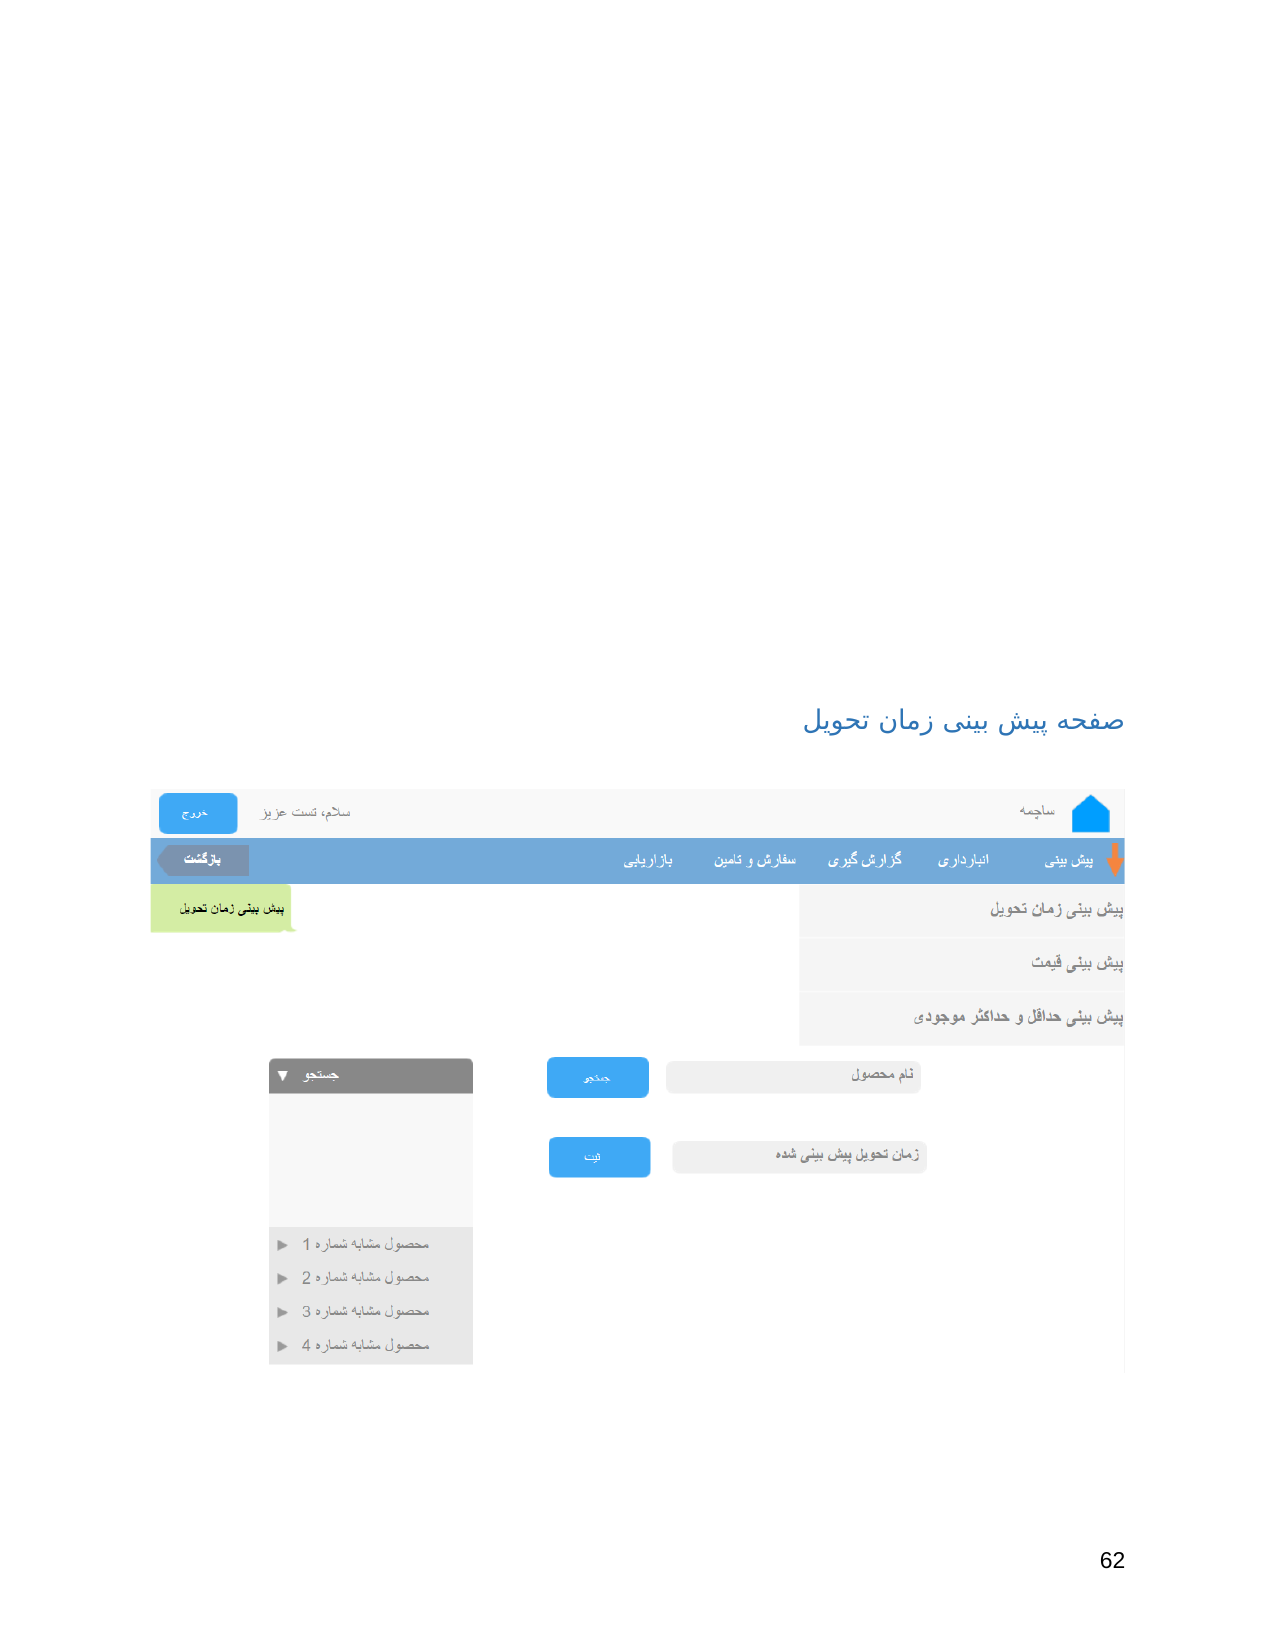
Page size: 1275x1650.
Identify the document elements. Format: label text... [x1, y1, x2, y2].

picture [150, 789, 1125, 1373]
subtitle صفحه پیش بینی زمان تحویل [150, 704, 1125, 736]
